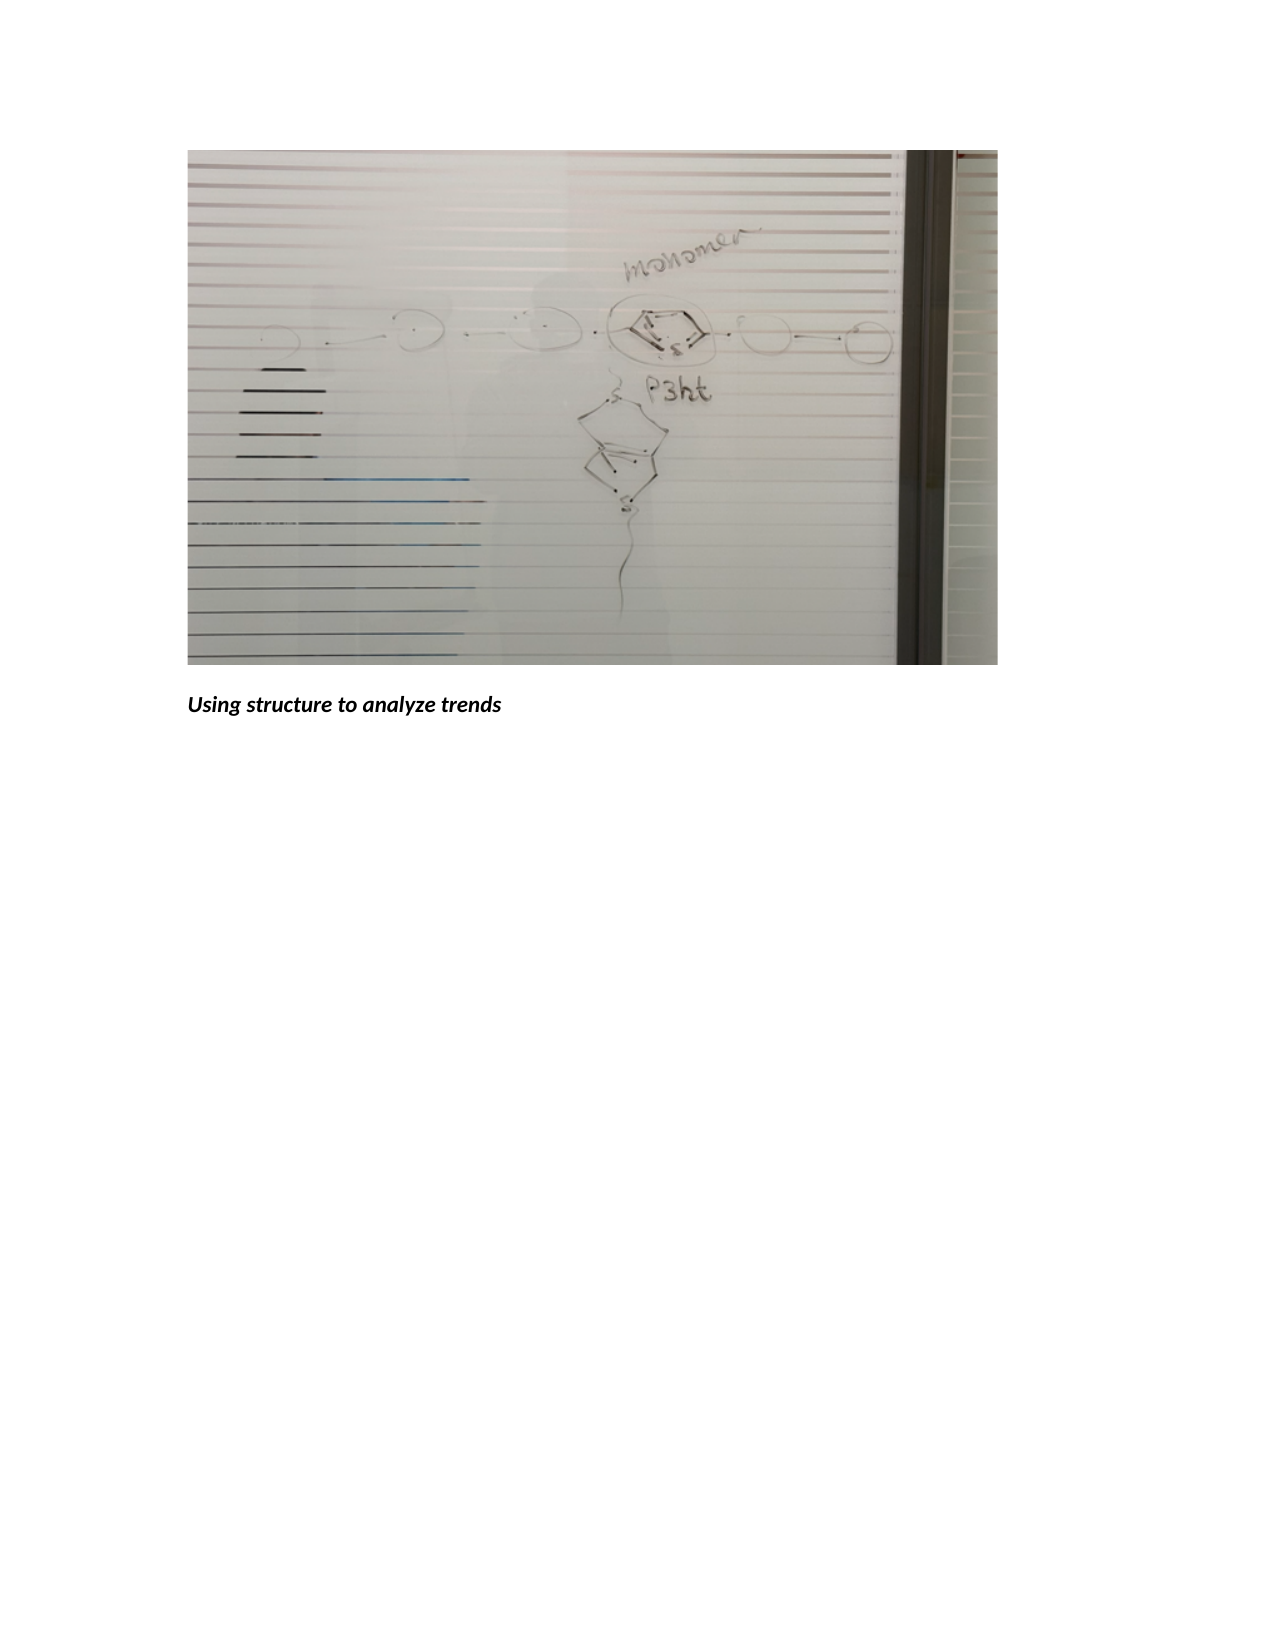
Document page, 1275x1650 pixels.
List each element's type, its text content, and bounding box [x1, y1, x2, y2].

picture [187, 150, 998, 665]
text Using structure to analyze trends [187, 690, 1087, 718]
